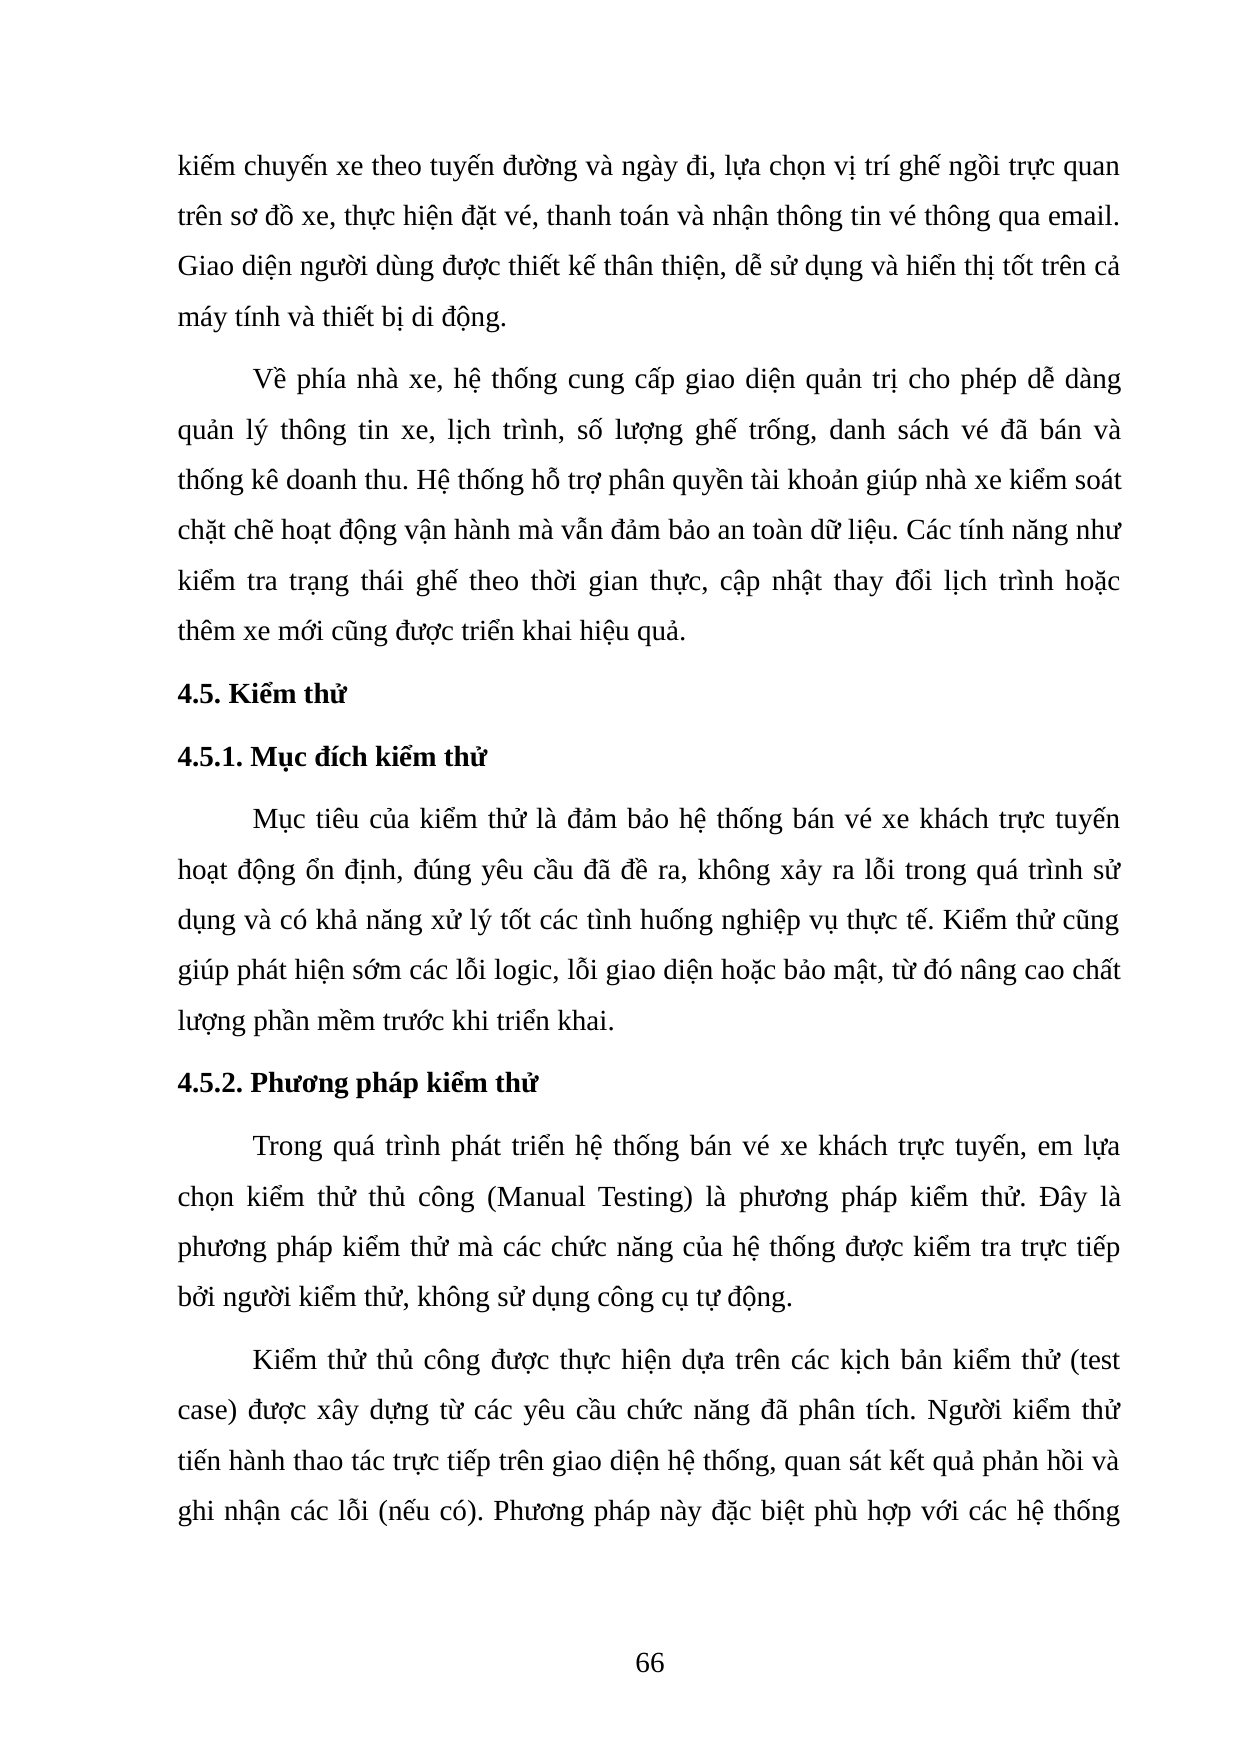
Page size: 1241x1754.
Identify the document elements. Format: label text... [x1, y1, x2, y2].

subtitle 4.5. Kiểm thử [177, 676, 1122, 709]
subtitle 4.5.2. Phương pháp kiểm thử [177, 1066, 1122, 1099]
subtitle 4.5.1. Mục đích kiểm thử [177, 739, 1122, 772]
text Mục tiêu của kiểm thử là đảm bảo hệ thống bán vé xe khách trực tuyến hoạt động ổn định, đúng yêu cầu đã đề ra, không xảy ra lỗi trong quá trình sử dụng và có khả năng xử lý tốt các tình huống nghiệp vụ thực tế. Kiểm thử cũng giúp phát hiện sớm các lỗi logic, lỗi giao diện hoặc bảo mật, từ đó nâng cao chất lượng phần mềm trước khi triển khai. [177, 801, 1122, 1036]
text Về phía nhà xe, hệ thống cung cấp giao diện quản trị cho phép dễ dàng quản lý thông tin xe, lịch trình, số lượng ghế trống, danh sách vé đã bán và thống kê doanh thu. Hệ thống hỗ trợ phân quyền tài khoản giúp nhà xe kiểm soát chặt chẽ hoạt động vận hành mà vẫn đảm bảo an toàn dữ liệu. Các tính năng như kiểm tra trạng thái ghế theo thời gian thực, cập nhật thay đổi lịch trình hoặc thêm xe mới cũng được triển khai hiệu quả. [177, 361, 1122, 647]
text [177, 148, 1122, 332]
text Trong quá trình phát triển hệ thống bán vé xe khách trực tuyến, em lựa chọn kiểm thử thủ công (Manual Testing) là phương pháp kiểm thử. Đây là phương pháp kiểm thử mà các chức năng của hệ thống được kiểm tra trực tiếp bởi người kiểm thử, không sử dụng công cụ tự động. [177, 1128, 1122, 1313]
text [177, 1342, 1122, 1527]
